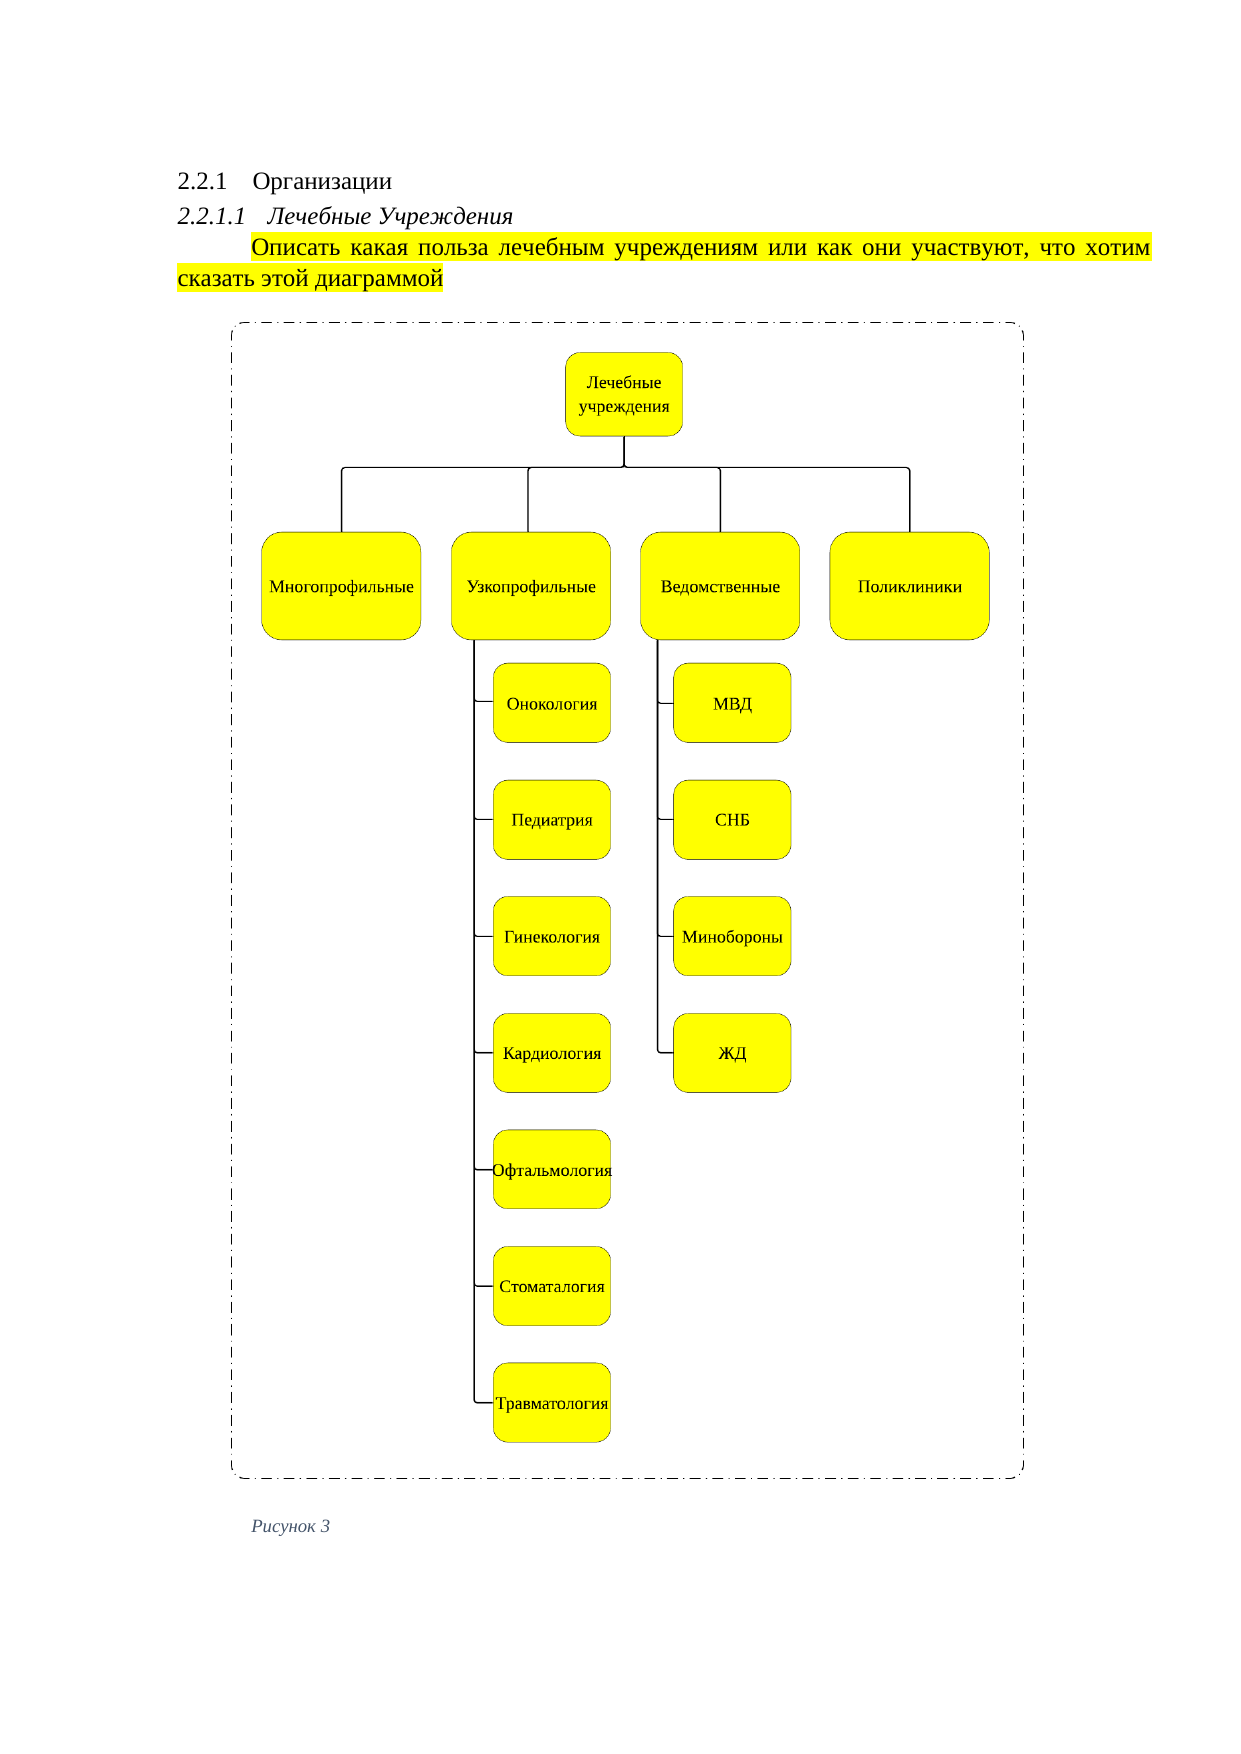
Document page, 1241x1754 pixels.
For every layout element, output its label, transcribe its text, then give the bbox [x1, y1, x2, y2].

picture [177, 310, 1078, 1497]
subtitle Лечебные Учреждения [177, 201, 1152, 230]
subtitle Организации [177, 166, 1152, 194]
text Рисунок 3 [177, 1515, 1152, 1537]
text Описать какая польза лечебным учреждениям или как они участвуют, что хотим сказать этой диаграммой [177, 232, 1152, 292]
